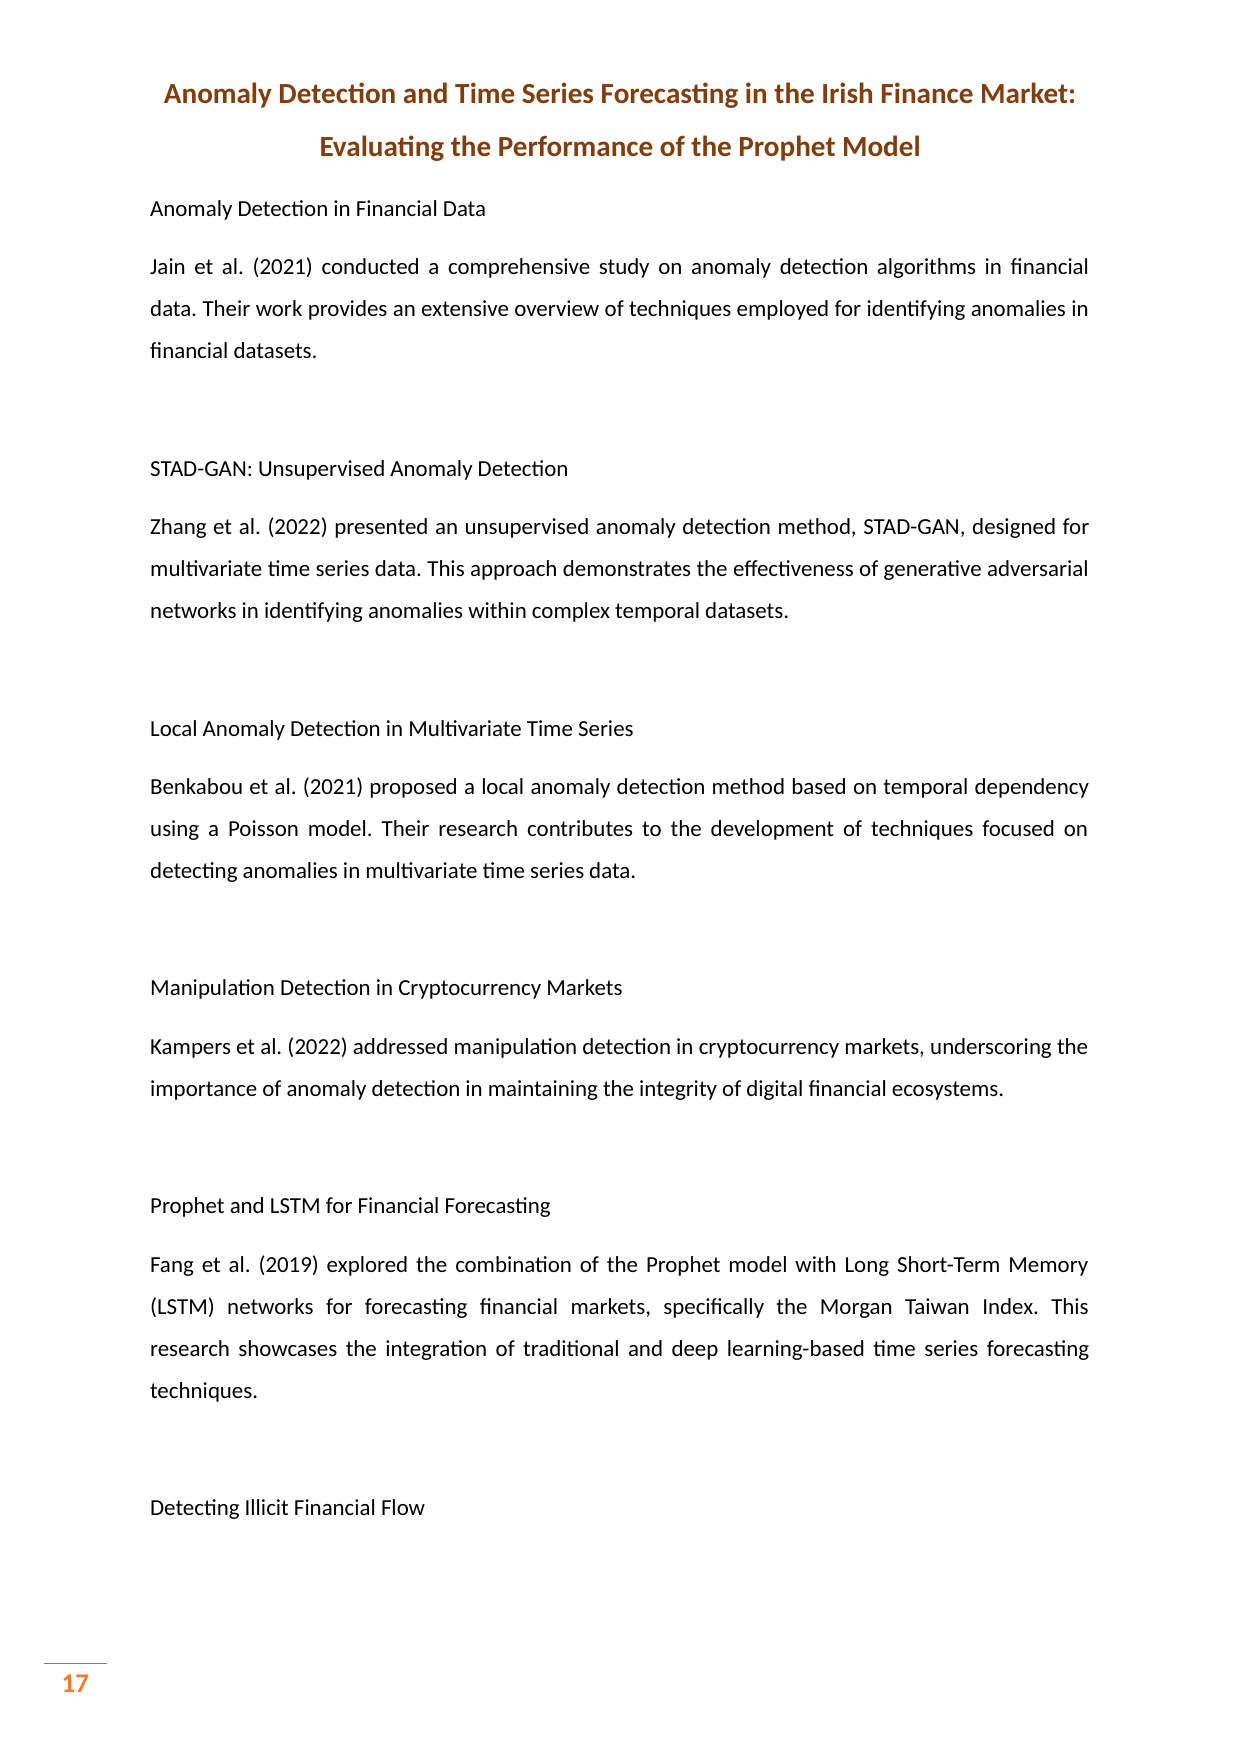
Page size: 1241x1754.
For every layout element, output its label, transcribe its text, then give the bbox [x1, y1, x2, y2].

text Benkabou et al. (2021) proposed a local anomaly detection method based on temporal dependency using a Poisson model. Their research contributes to the development of techniques focused on detecting anomalies in multivariate time series data. [150, 772, 1090, 884]
text Jain et al. (2021) conducted a comprehensive study on anomaly detection algorithms in financial data. Their work provides an extensive overview of techniques employed for identifying anomalies in financial datasets. [150, 252, 1090, 364]
text Anomaly Detection in Financial Data [150, 194, 1090, 222]
text Fang et al. (2019) explored the combination of the Prophet model with Long Short-Term Memory (LSTM) networks for forecasting financial markets, specifically the Morgan Taiwan Index. This research showcases the integration of traditional and deep learning-based time series forecasting techniques. [150, 1250, 1090, 1404]
text Prophet and LSTM for Financial Forecasting [150, 1191, 1090, 1219]
text STAD-GAN: Unsupervised Anomaly Detection [150, 454, 1090, 482]
text Zhang et al. (2022) presented an unsupervised anomaly detection method, STAD-GAN, designed for multivariate time series data. This approach demonstrates the effectiveness of generative adversarial networks in identifying anomalies within complex temporal datasets. [150, 512, 1090, 624]
text Manipulation Detection in Cryptocurrency Markets [150, 973, 1090, 1002]
text Local Anomaly Detection in Multivariate Time Series [150, 714, 1090, 742]
text Kampers et al. (2022) addressed manipulation detection in cryptocurrency markets, underscoring the importance of anomaly detection in maintaining the integrity of digital financial ecosystems. [150, 1032, 1090, 1102]
text Detecting Illicit Financial Flow [150, 1493, 1090, 1521]
